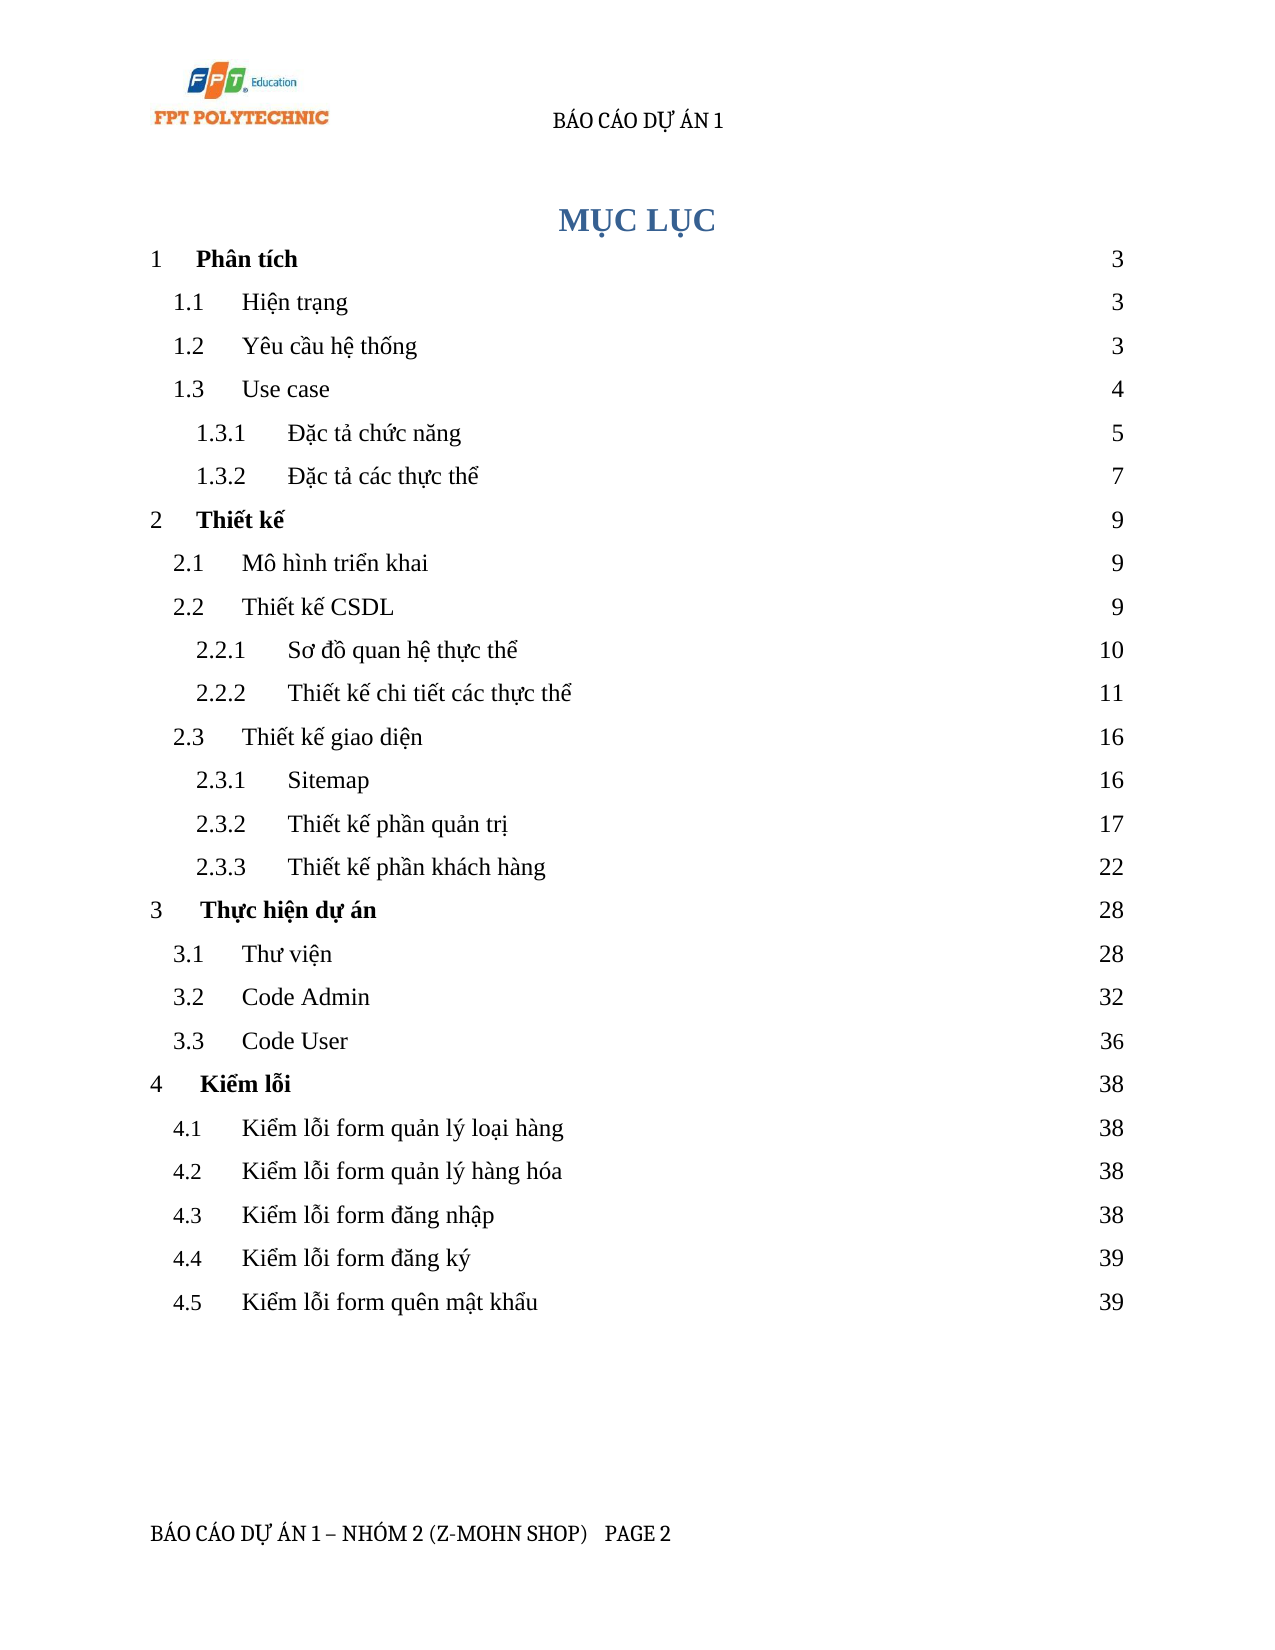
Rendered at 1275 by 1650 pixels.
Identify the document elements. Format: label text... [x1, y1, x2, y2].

text MỤC LỤC [150, 200, 1125, 238]
picture [150, 59, 331, 129]
